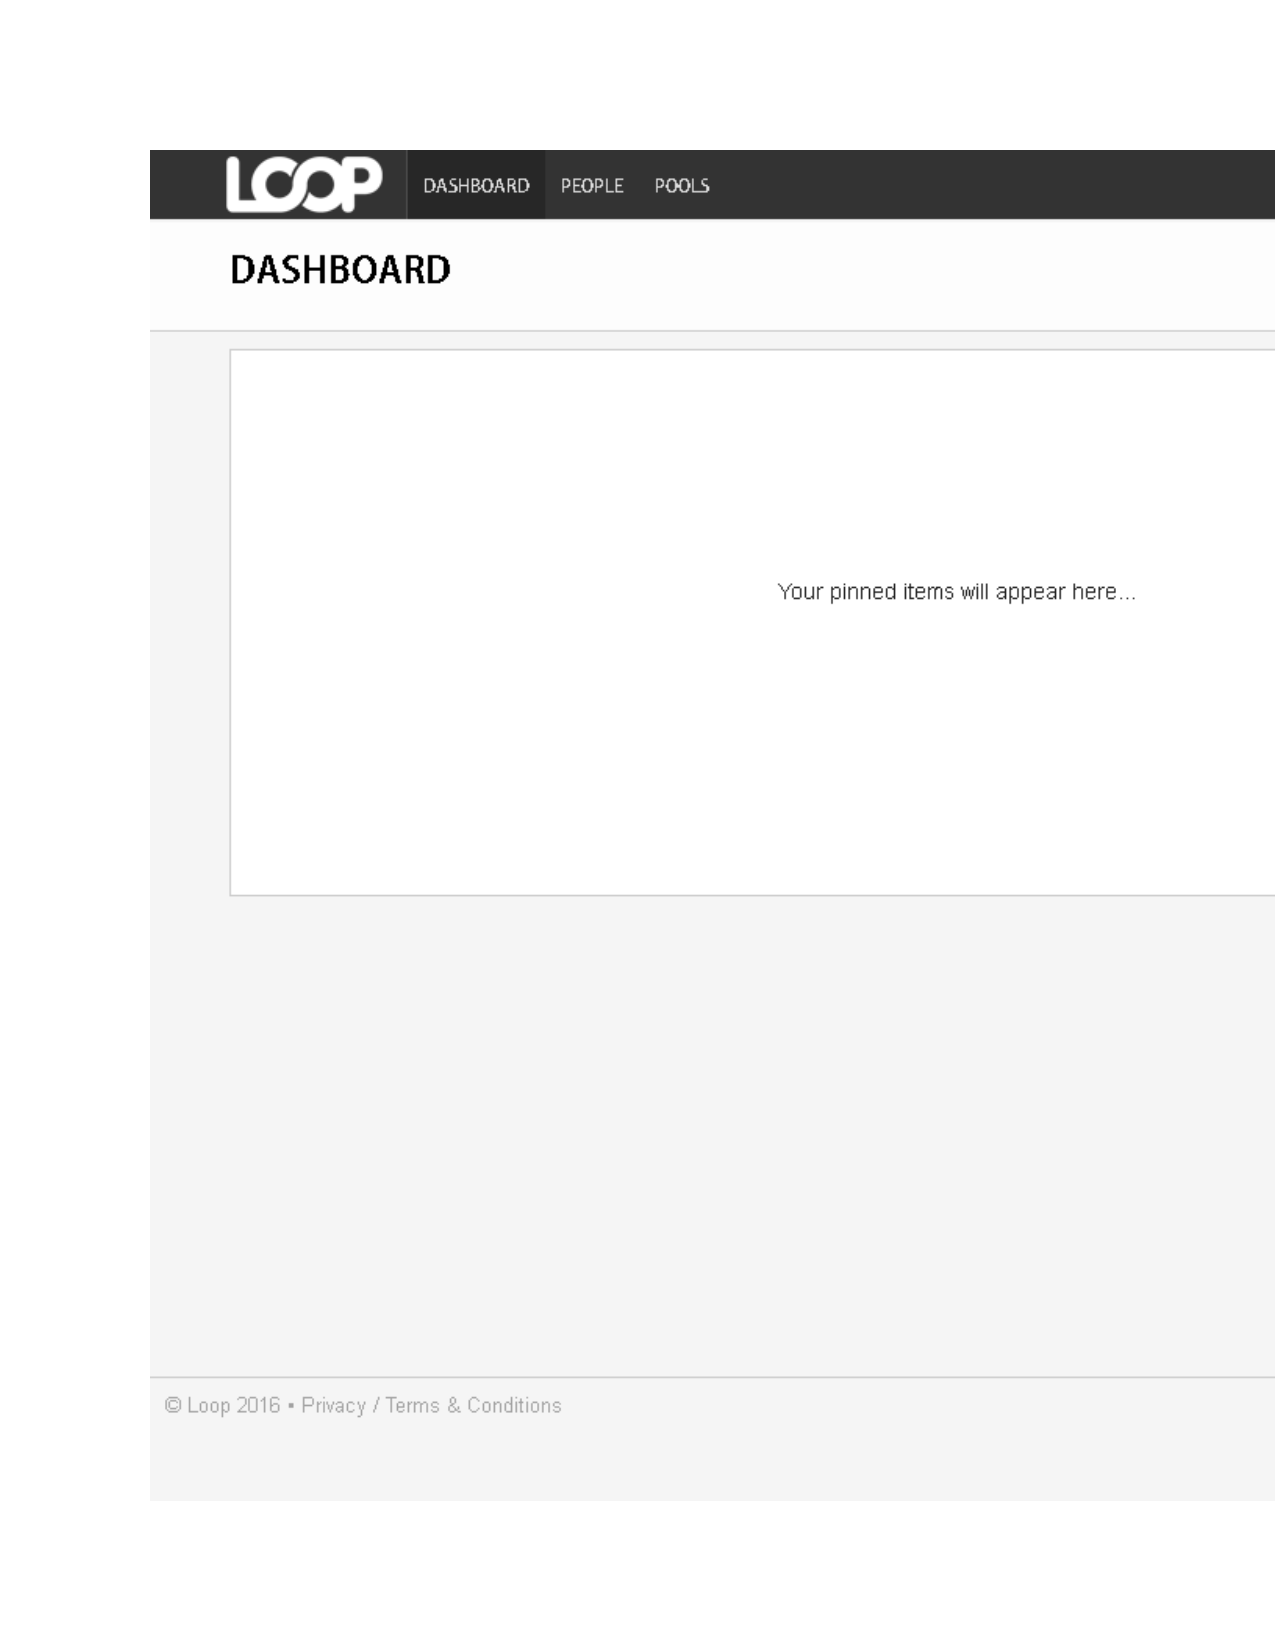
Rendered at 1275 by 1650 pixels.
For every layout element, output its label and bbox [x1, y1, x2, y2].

picture [150, 150, 1275, 1501]
